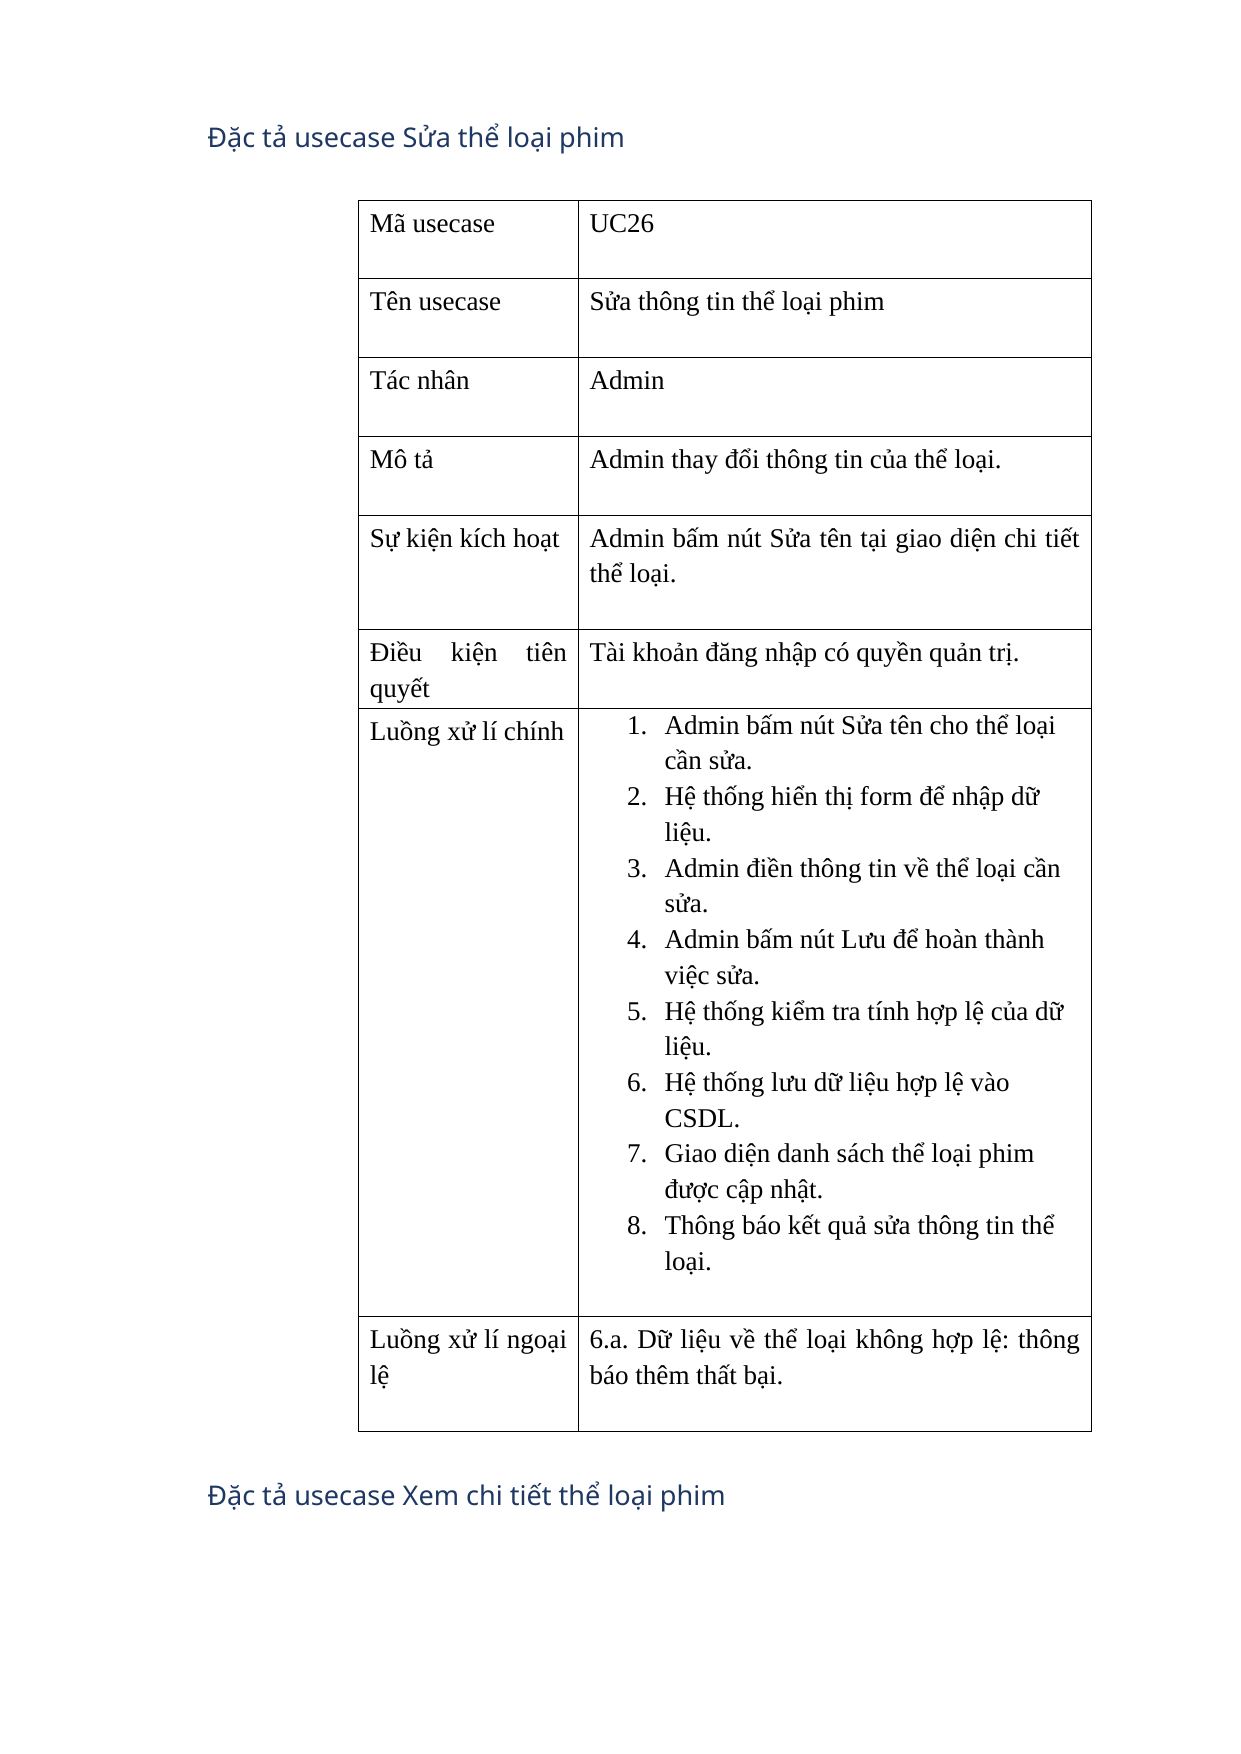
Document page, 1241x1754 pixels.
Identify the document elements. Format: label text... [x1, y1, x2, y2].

table_cell Sửa thông tin thể loại phim [579, 279, 1091, 357]
table_cell Admin [579, 358, 1091, 436]
table_cell Điều kiện tiên quyết [359, 630, 578, 708]
table_header UC26 [579, 201, 1091, 278]
table_cell Luồng xử lí chính [359, 709, 578, 1316]
table_cell Sự kiện kích hoạt [359, 516, 578, 629]
table_cell Admin thay đổi thông tin của thể loại. [579, 437, 1091, 514]
table_cell Mô tả [359, 437, 578, 514]
table_header Mã usecase [359, 201, 578, 278]
table_cell Luồng xử lí ngoại lệ [359, 1317, 578, 1431]
table_cell Admin bấm nút Sửa tên cho thể loại cần sửa. Hệ thống hiển thị form để nhập dữ liệu. Admin điền thông tin về thể loại cần sửa. Admin bấm nút Lưu để hoàn thành việc sửa. Hệ thống kiểm tra tính hợp lệ của dữ liệu. Hệ thống lưu dữ liệu hợp lệ vào CSDL. Giao diện danh sách thể loại phim được cập nhật. Thông báo kết quả sửa thông tin thể loại. [579, 709, 1091, 1316]
table_cell 6.a. Dữ liệu về thể loại không hợp lệ: thông báo thêm thất bại. [579, 1317, 1091, 1431]
subtitle Đặc tả usecase Xem chi tiết thể loại phim [207, 1476, 1093, 1513]
table_cell Tác nhân [359, 358, 578, 436]
subtitle Đặc tả usecase Sửa thể loại phim [207, 118, 1093, 155]
table_cell Tài khoản đăng nhập có quyền quản trị. [579, 630, 1091, 708]
table_cell Admin bấm nút Sửa tên tại giao diện chi tiết thể loại. [579, 516, 1091, 629]
table_cell Tên usecase [359, 279, 578, 357]
